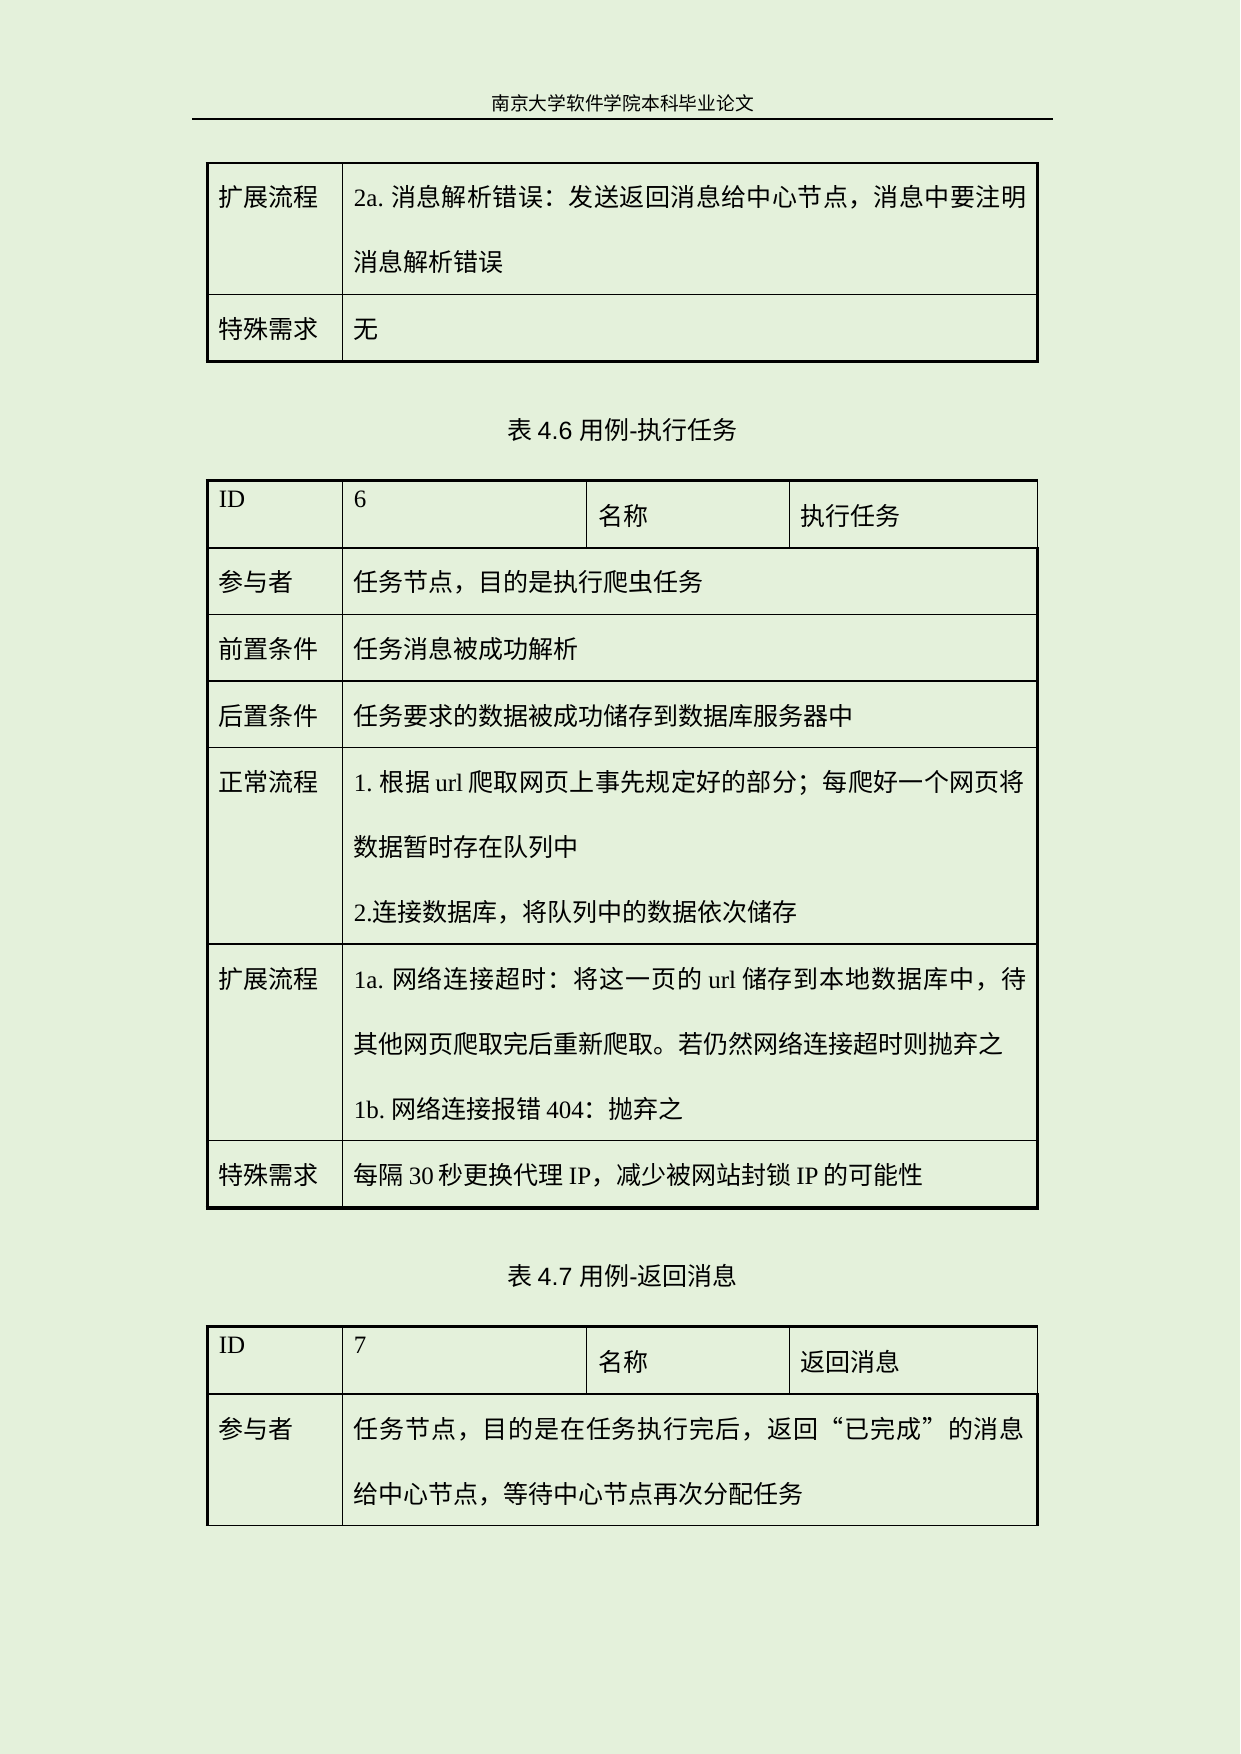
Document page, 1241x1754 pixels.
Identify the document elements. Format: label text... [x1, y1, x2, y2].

table_cell 参与者 [209, 549, 342, 613]
table_cell 特殊需求 [209, 1141, 342, 1206]
table_header 7 [343, 1328, 586, 1393]
table_header 返回消息 [790, 1328, 1037, 1393]
table_cell 正常流程 [209, 748, 342, 943]
table_cell 1a. 网络连接超时：将这一页的url储存到本地数据库中，待其他网页爬取完后重新爬取。若仍然网络连接超时则抛弃之 1b. 网络连接报错404：抛弃之 [343, 945, 1036, 1140]
table_header 名称 [587, 1328, 789, 1393]
table_header 6 [343, 482, 586, 547]
table_header 执行任务 [790, 482, 1037, 547]
table_cell 特殊需求 [209, 295, 342, 360]
table_header 名称 [587, 482, 789, 547]
table_cell 前置条件 [209, 615, 342, 680]
table_cell 无 [343, 295, 1036, 360]
table_cell 参与者 [209, 1395, 342, 1525]
text 表4.6 用例-执行任务 [192, 396, 1053, 461]
table_cell 任务节点，目的是在任务执行完后，返回“已完成”的消息给中心节点，等待中心节点再次分配任务 [343, 1395, 1036, 1525]
table_cell 扩展流程 [209, 164, 342, 293]
table_cell 1. 根据url爬取网页上事先规定好的部分；每爬好一个网页将数据暂时存在队列中 2.连接数据库，将队列中的数据依次储存 [343, 748, 1036, 943]
table_cell 每隔30秒更换代理IP，减少被网站封锁IP的可能性 [343, 1141, 1036, 1206]
table_cell 2a. 消息解析错误：发送返回消息给中心节点，消息中要注明消息解析错误 [343, 164, 1036, 293]
table_header ID [209, 482, 342, 547]
table_cell 后置条件 [209, 682, 342, 747]
table_cell 任务要求的数据被成功储存到数据库服务器中 [343, 682, 1036, 747]
table_cell 任务节点，目的是执行爬虫任务 [343, 549, 1036, 613]
table_header ID [209, 1328, 342, 1393]
table_cell 任务消息被成功解析 [343, 615, 1036, 680]
text 表4.7 用例-返回消息 [192, 1242, 1053, 1307]
table_cell 扩展流程 [209, 945, 342, 1140]
